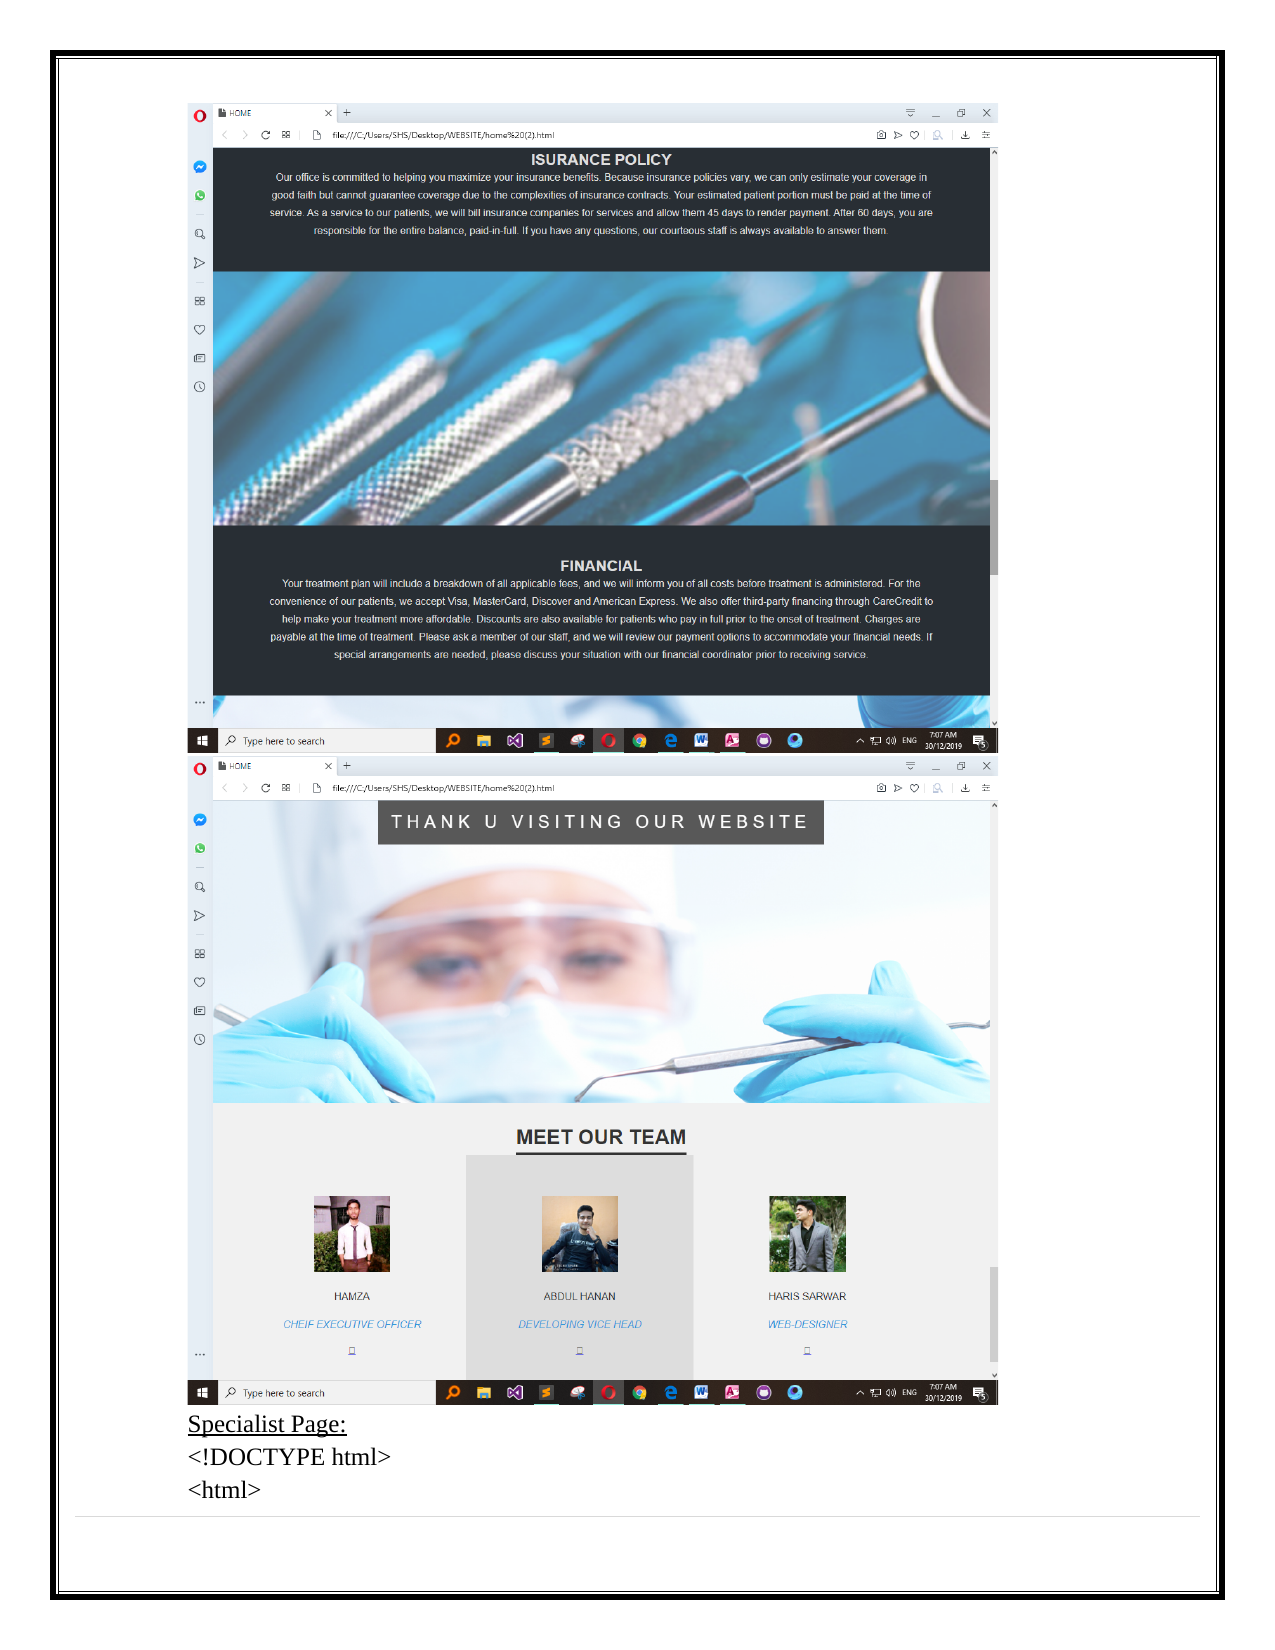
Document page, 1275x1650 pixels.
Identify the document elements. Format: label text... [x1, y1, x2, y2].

picture [187, 756, 999, 1405]
picture [187, 103, 999, 753]
list Specialist Page: [187, 1409, 1200, 1438]
list <!DOCTYPE html> [187, 1442, 1200, 1471]
list <html> [187, 1475, 1200, 1504]
